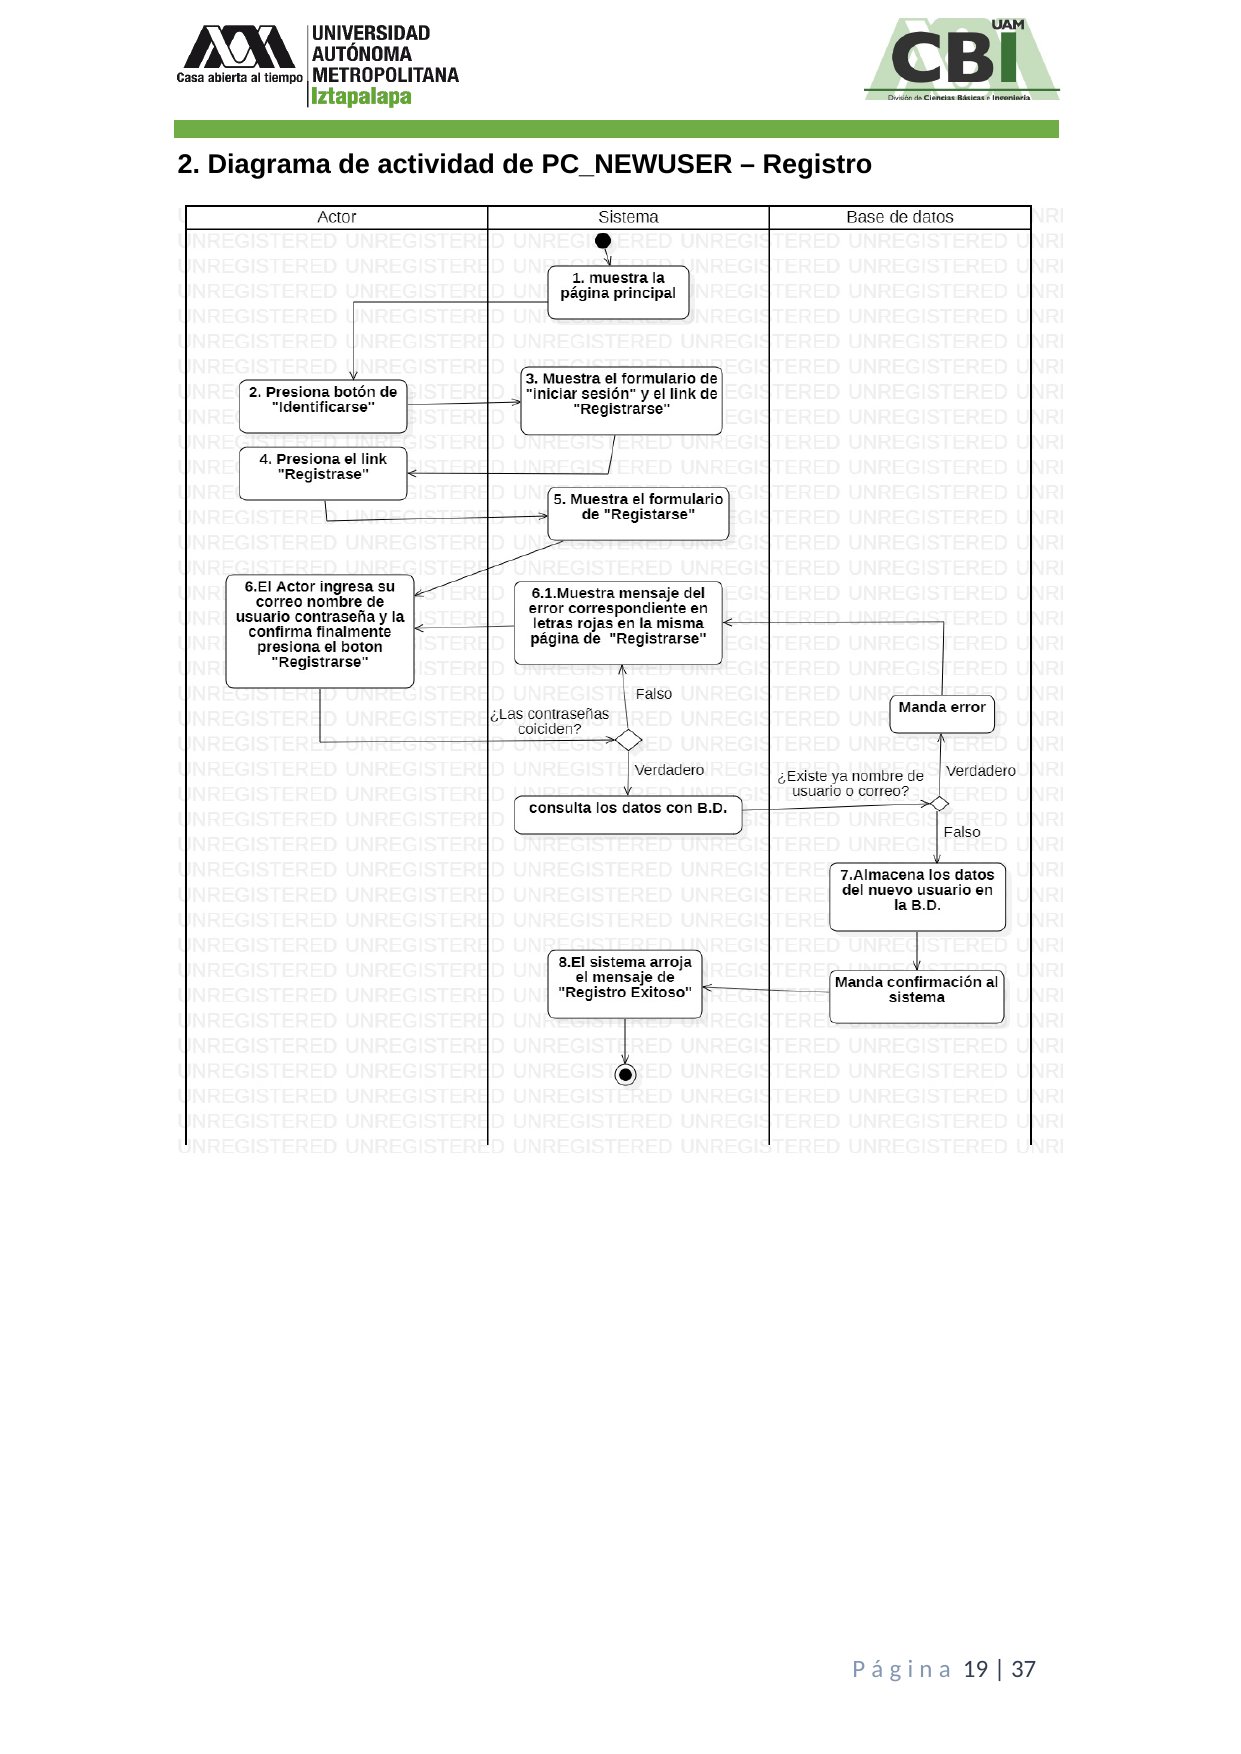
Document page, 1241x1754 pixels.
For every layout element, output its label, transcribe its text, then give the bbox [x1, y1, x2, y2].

subtitle 2. Diagrama de actividad de PC_NEWUSER – Registro [177, 148, 1063, 179]
picture [177, 25, 459, 109]
picture [177, 198, 1063, 1178]
picture [863, 18, 1060, 100]
